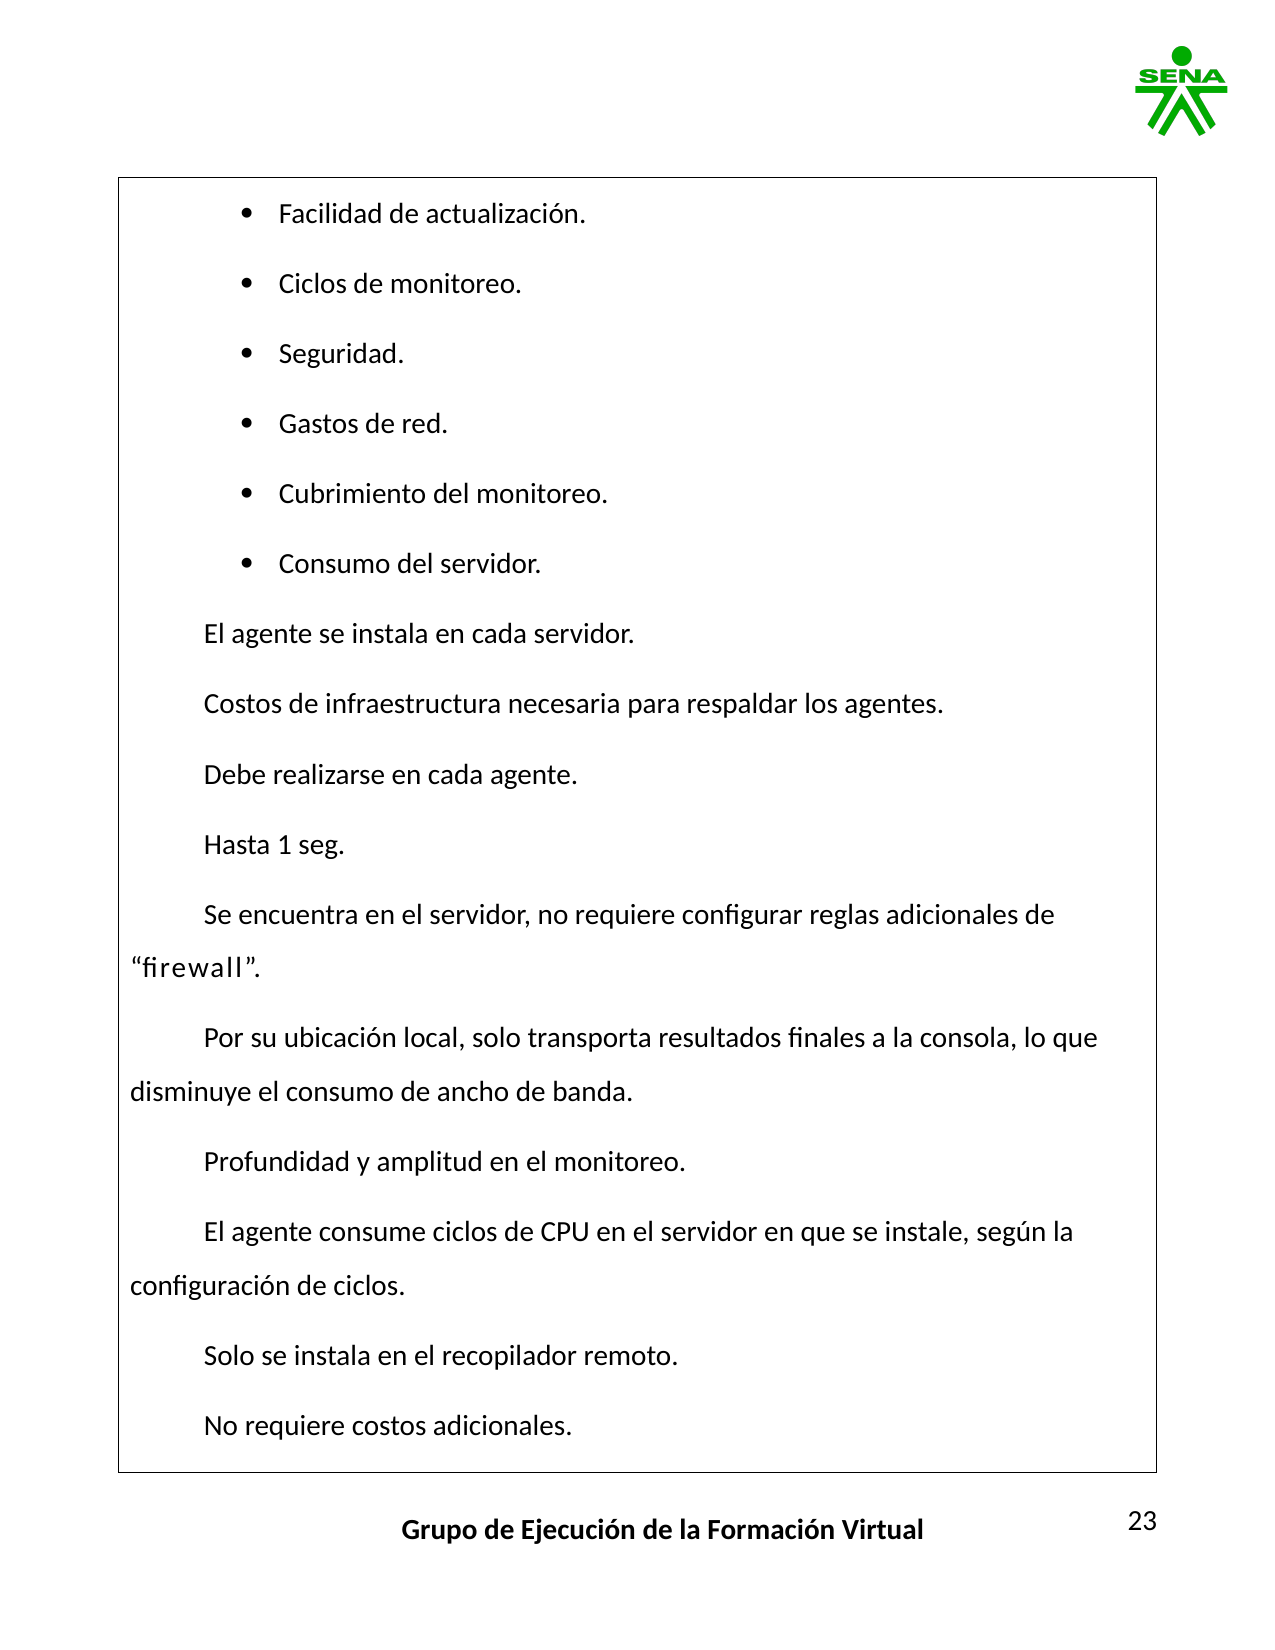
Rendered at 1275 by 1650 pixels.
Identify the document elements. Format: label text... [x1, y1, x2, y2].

picture [1135, 46, 1228, 136]
